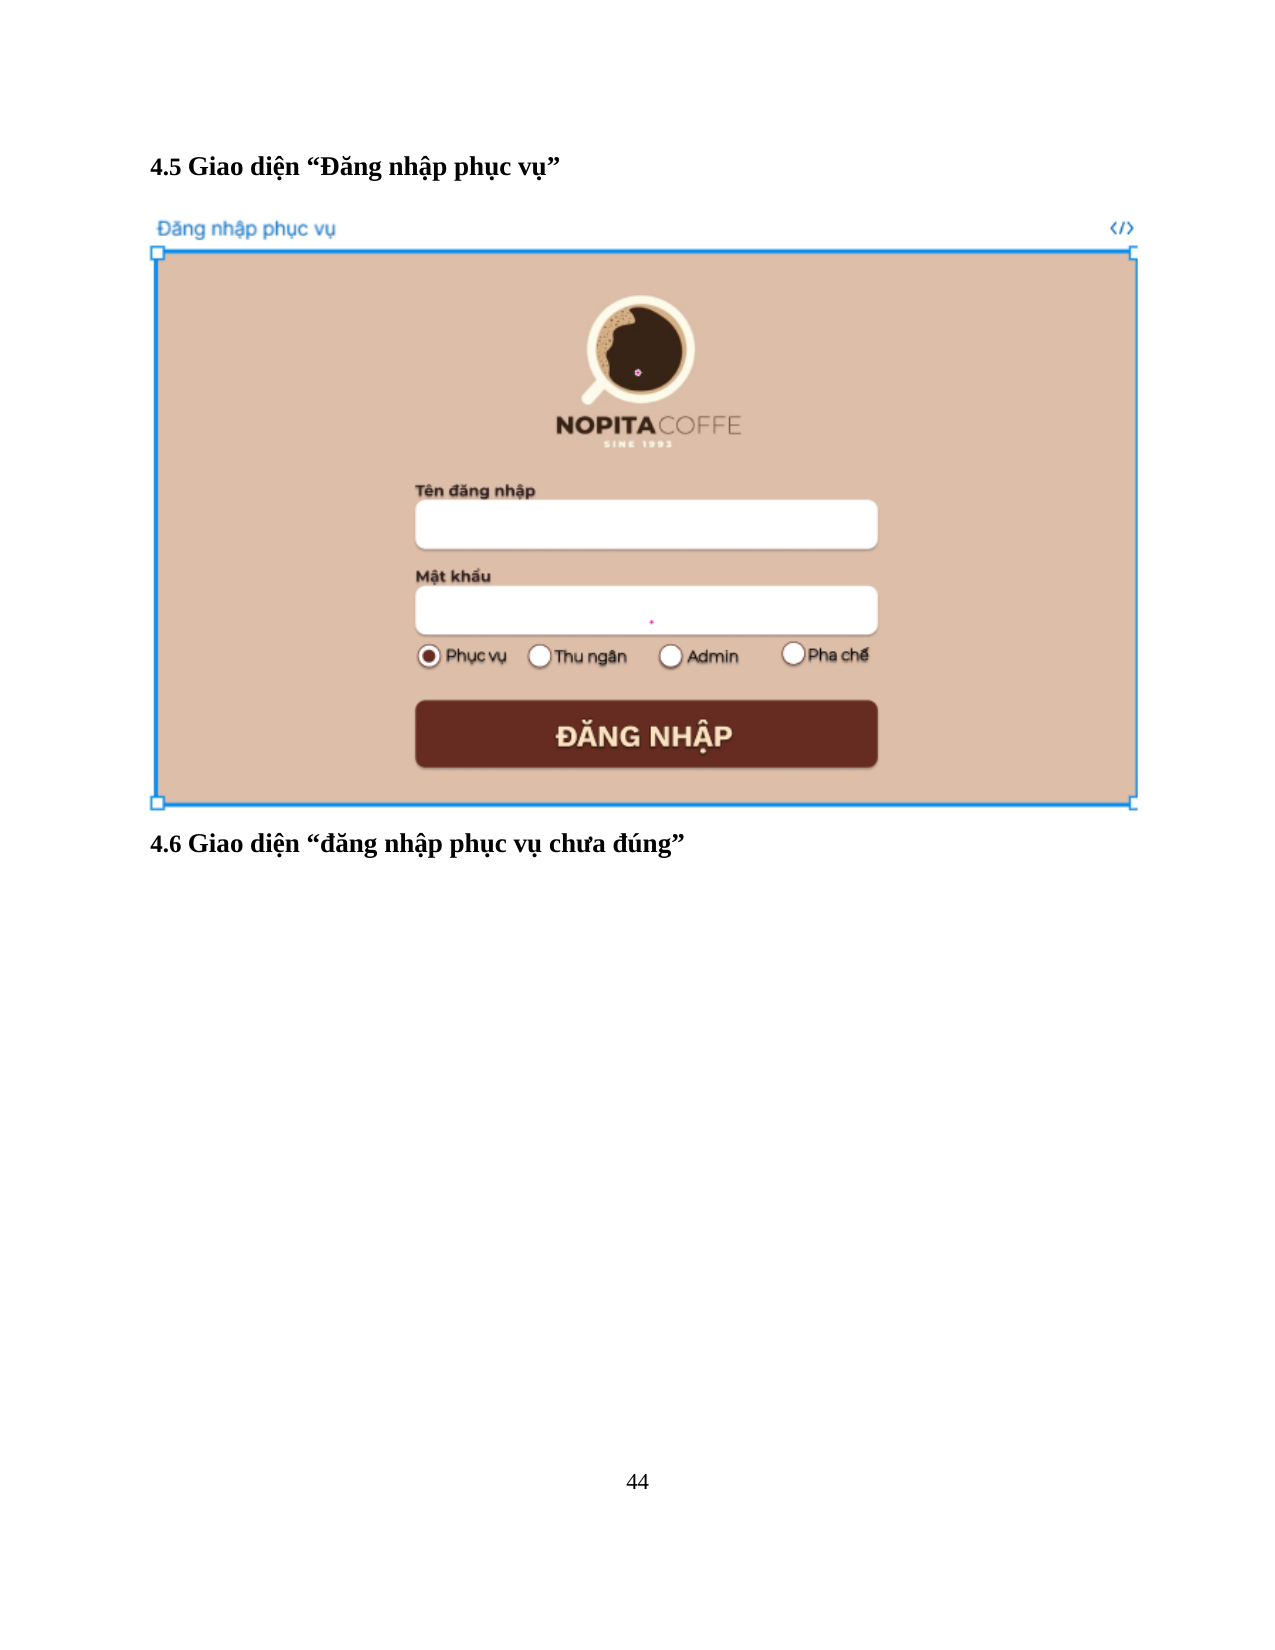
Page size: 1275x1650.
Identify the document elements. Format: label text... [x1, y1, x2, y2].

subtitle Giao diện “Đăng nhập phục vụ” [150, 151, 1137, 182]
picture [137, 199, 1138, 812]
subtitle Giao diện “đăng nhập phục vụ chưa đúng” [150, 827, 1137, 858]
